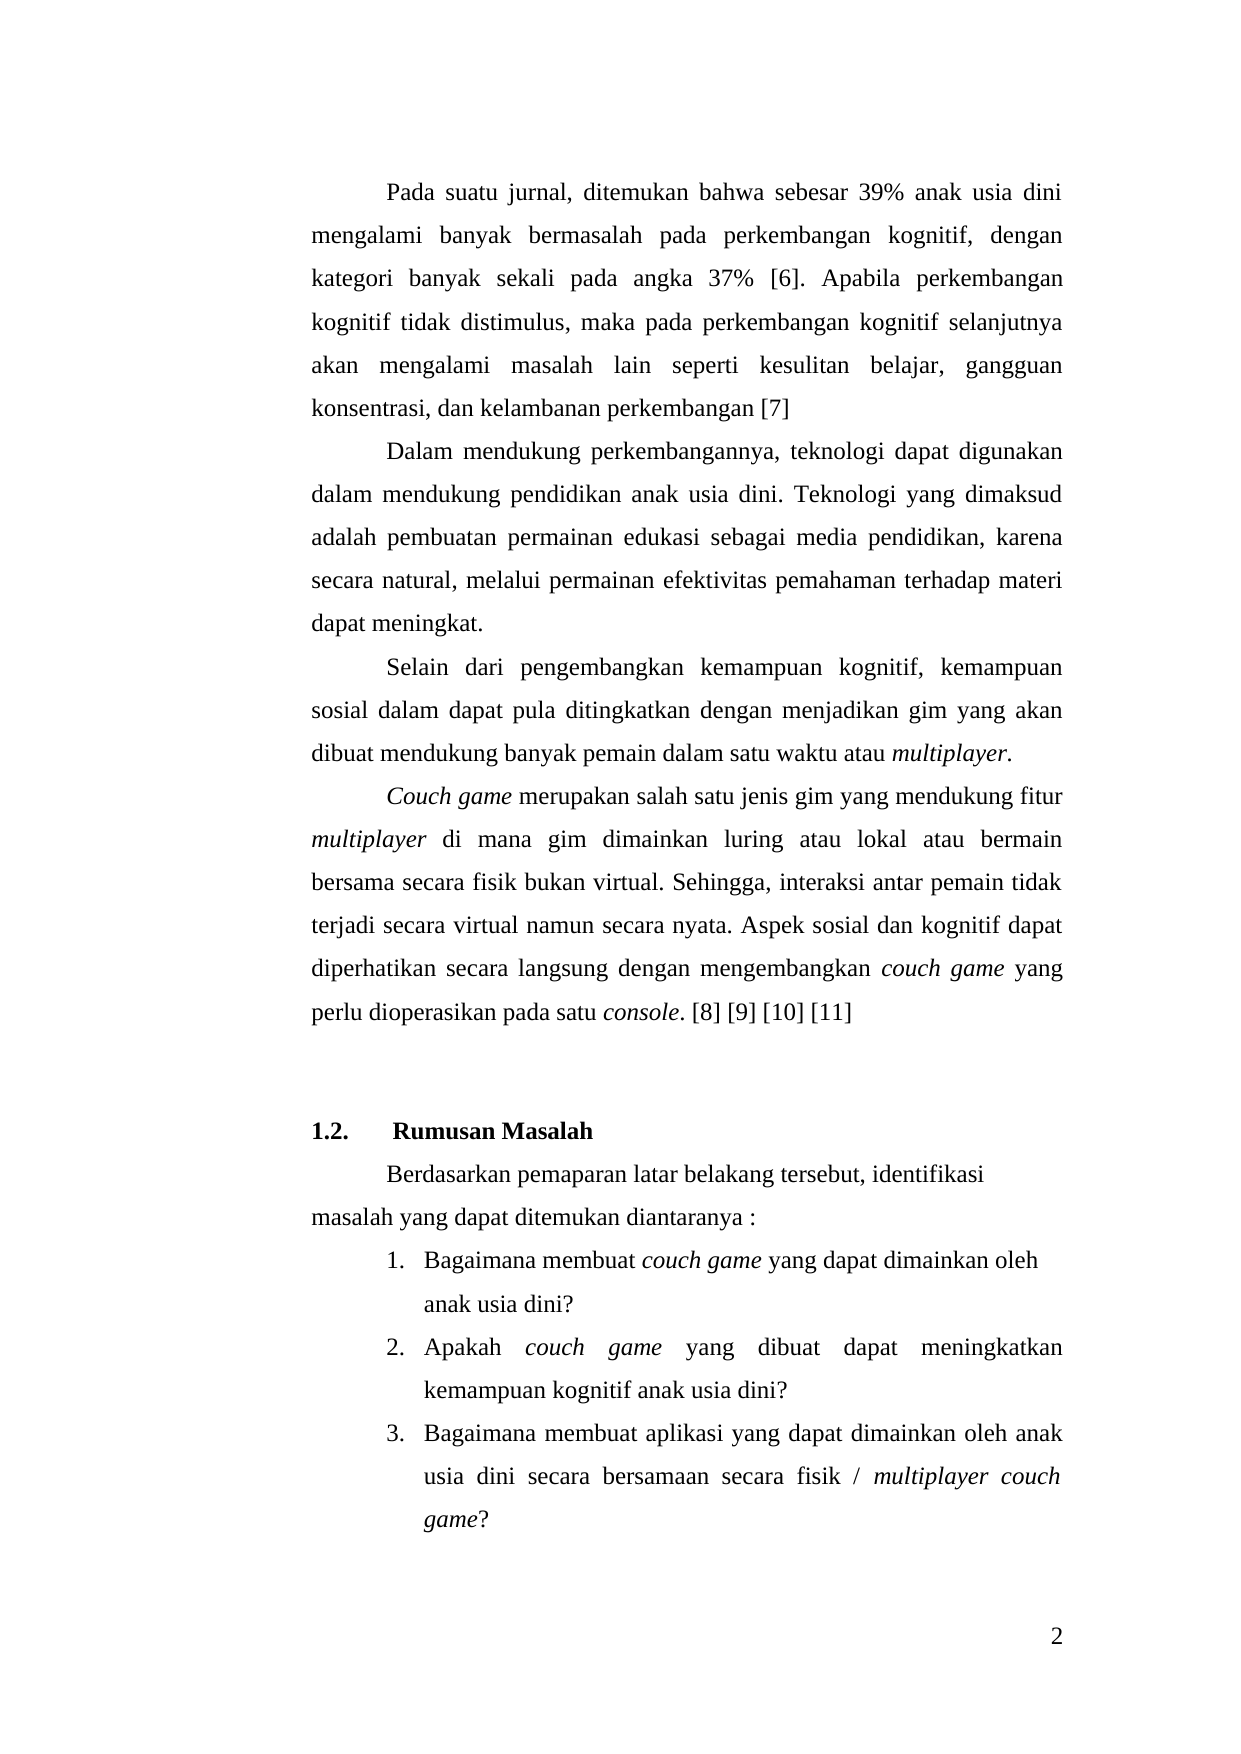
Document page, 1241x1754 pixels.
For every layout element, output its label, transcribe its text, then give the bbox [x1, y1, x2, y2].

text Selain dari pengembangkan kemampuan kognitif, kemampuan sosial dalam dapat pula ditingkatkan dengan menjadikan gim yang akan dibuat mendukung banyak pemain dalam satu waktu atau multiplayer. [311, 652, 1063, 767]
text Pada suatu jurnal, ditemukan bahwa sebesar 39% anak usia dini mengalami banyak bermasalah pada perkembangan kognitif, dengan kategori banyak sekali pada angka 37% . Apabila perkembangan kognitif tidak distimulus, maka pada perkembangan kognitif selanjutnya akan mengalami masalah lain seperti kesulitan belajar, gangguan konsentrasi, dan kelambanan perkembangan [311, 177, 1063, 422]
text Berdasarkan pemaparan latar belakang tersebut, identifikasi masalah yang dapat ditemukan diantaranya : [311, 1159, 1063, 1231]
subtitle Rumusan Masalah [311, 1116, 1063, 1145]
text Couch game merupakan salah satu jenis gim yang mendukung fitur multiplayer di mana gim dimainkan luring atau lokal atau bermain bersama secara fisik bukan virtual. Sehingga, interaksi antar pemain tidak terjadi secara virtual namun secara nyata. Aspek sosial dan kognitif dapat diperhatikan secara langsung dengan mengembangkan couch game yang perlu dioperasikan pada satu console. [311, 781, 1063, 1025]
list Apakah couch game yang dibuat dapat meningkatkan kemampuan kognitif anak usia dini? [386, 1332, 1063, 1404]
text Dalam mendukung perkembangannya, teknologi dapat digunakan dalam mendukung pendidikan anak usia dini. Teknologi yang dimaksud adalah pembuatan permainan edukasi sebagai media pendidikan, karena secara natural, melalui permainan efektivitas pemahaman terhadap materi dapat meningkat. [311, 436, 1063, 637]
list Bagaimana membuat couch game yang dapat dimainkan oleh anak usia dini? [386, 1246, 1063, 1317]
list Bagaimana membuat aplikasi yang dapat dimainkan oleh anak usia dini secara bersamaan secara fisik / multiplayer couch game? [386, 1418, 1063, 1533]
